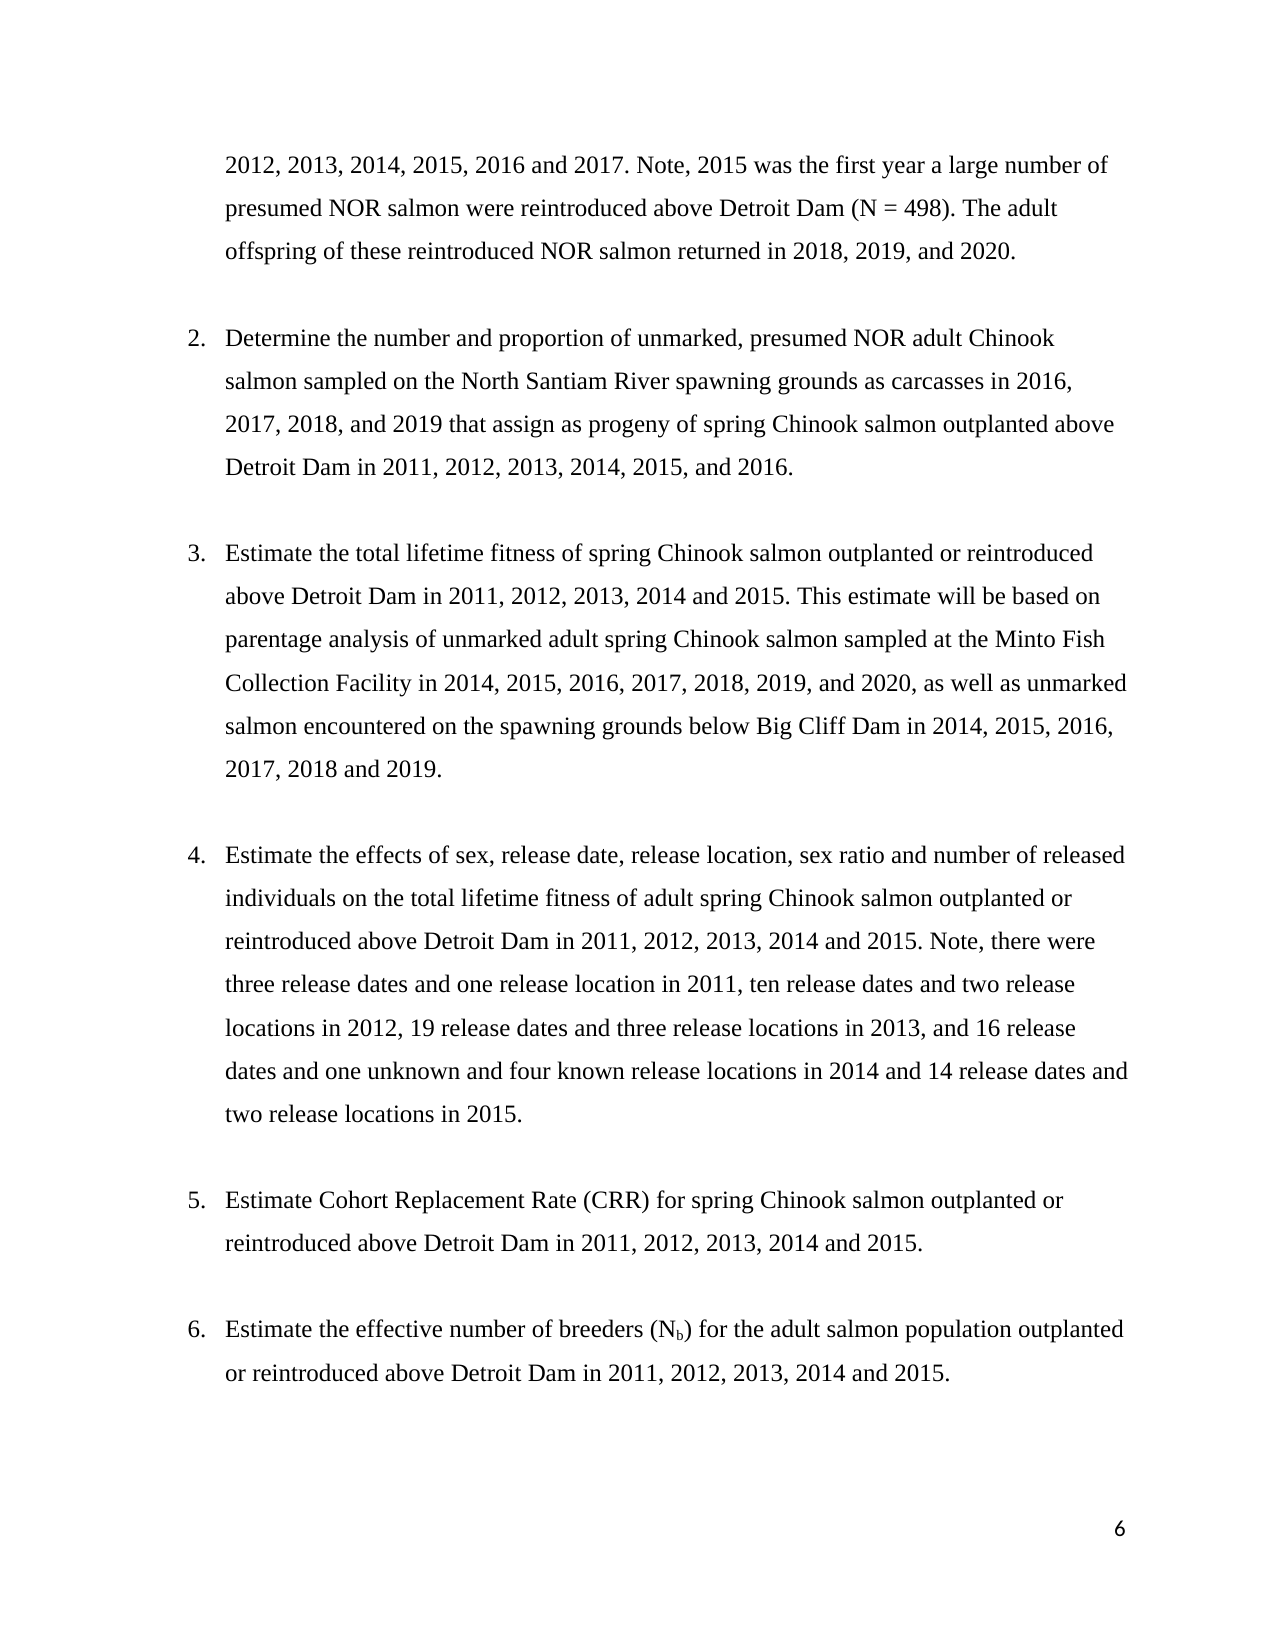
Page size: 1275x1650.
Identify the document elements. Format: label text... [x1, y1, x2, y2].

list Determine the number and proportion of unmarked, presumed NOR adult Chinook salmon sampled on the North Santiam River spawning grounds as carcasses in 2016, 2017, 2018, and 2019 that assign as progeny of spring Chinook salmon outplanted above Detroit Dam in 2011, 2012, 2013, 2014, 2015, and 2016. [187, 323, 1130, 481]
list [187, 150, 1130, 265]
list Estimate the effective number of breeders (Nb) for the adult salmon population outplanted or reintroduced above Detroit Dam in 2011, 2012, 2013, 2014 and 2015. [187, 1314, 1130, 1386]
list Estimate Cohort Replacement Rate (CRR) for spring Chinook salmon outplanted or reintroduced above Detroit Dam in 2011, 2012, 2013, 2014 and 2015. [187, 1185, 1130, 1257]
list Estimate the total lifetime fitness of spring Chinook salmon outplanted or reintroduced above Detroit Dam in 2011, 2012, 2013, 2014 and 2015. This estimate will be based on parentage analysis of unmarked adult spring Chinook salmon sampled at the Minto Fish Collection Facility in 2014, 2015, 2016, 2017, 2018, 2019, and 2020, as well as unmarked salmon encountered on the spawning grounds below Big Cliff Dam in 2014, 2015, 2016, 2017, 2018 and 2019. [187, 538, 1130, 783]
list Estimate the effects of sex, release date, release location, sex ratio and number of released individuals on the total lifetime fitness of adult spring Chinook salmon outplanted or reintroduced above Detroit Dam in 2011, 2012, 2013, 2014 and 2015. Note, there were three release dates and one release location in 2011, ten release dates and two release locations in 2012, 19 release dates and three release locations in 2013, and 16 release dates and one unknown and four known release locations in 2014 and 14 release dates and two release locations in 2015. [187, 840, 1130, 1128]
